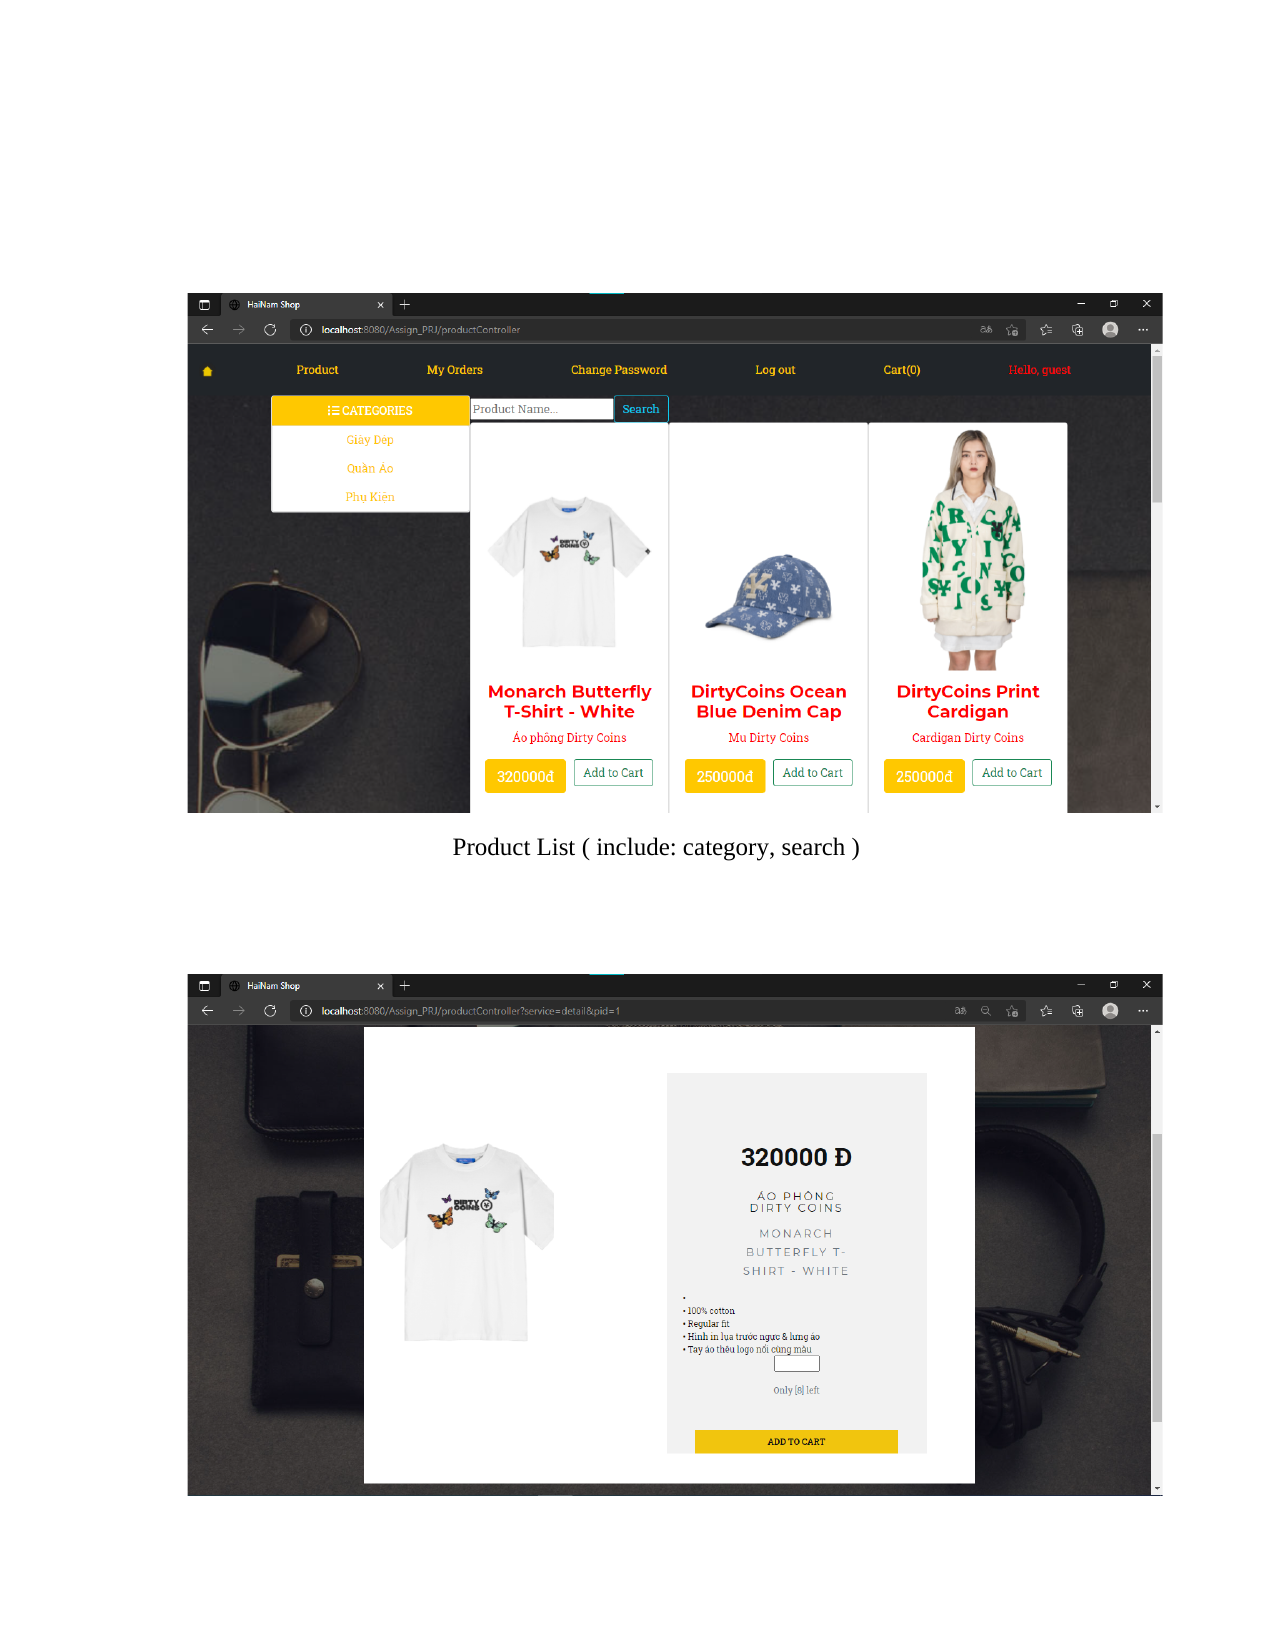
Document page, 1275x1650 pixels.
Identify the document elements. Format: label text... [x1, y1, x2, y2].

picture [187, 974, 1163, 1496]
text Product List ( include: category, search ) [187, 832, 1125, 860]
picture [187, 293, 1163, 813]
